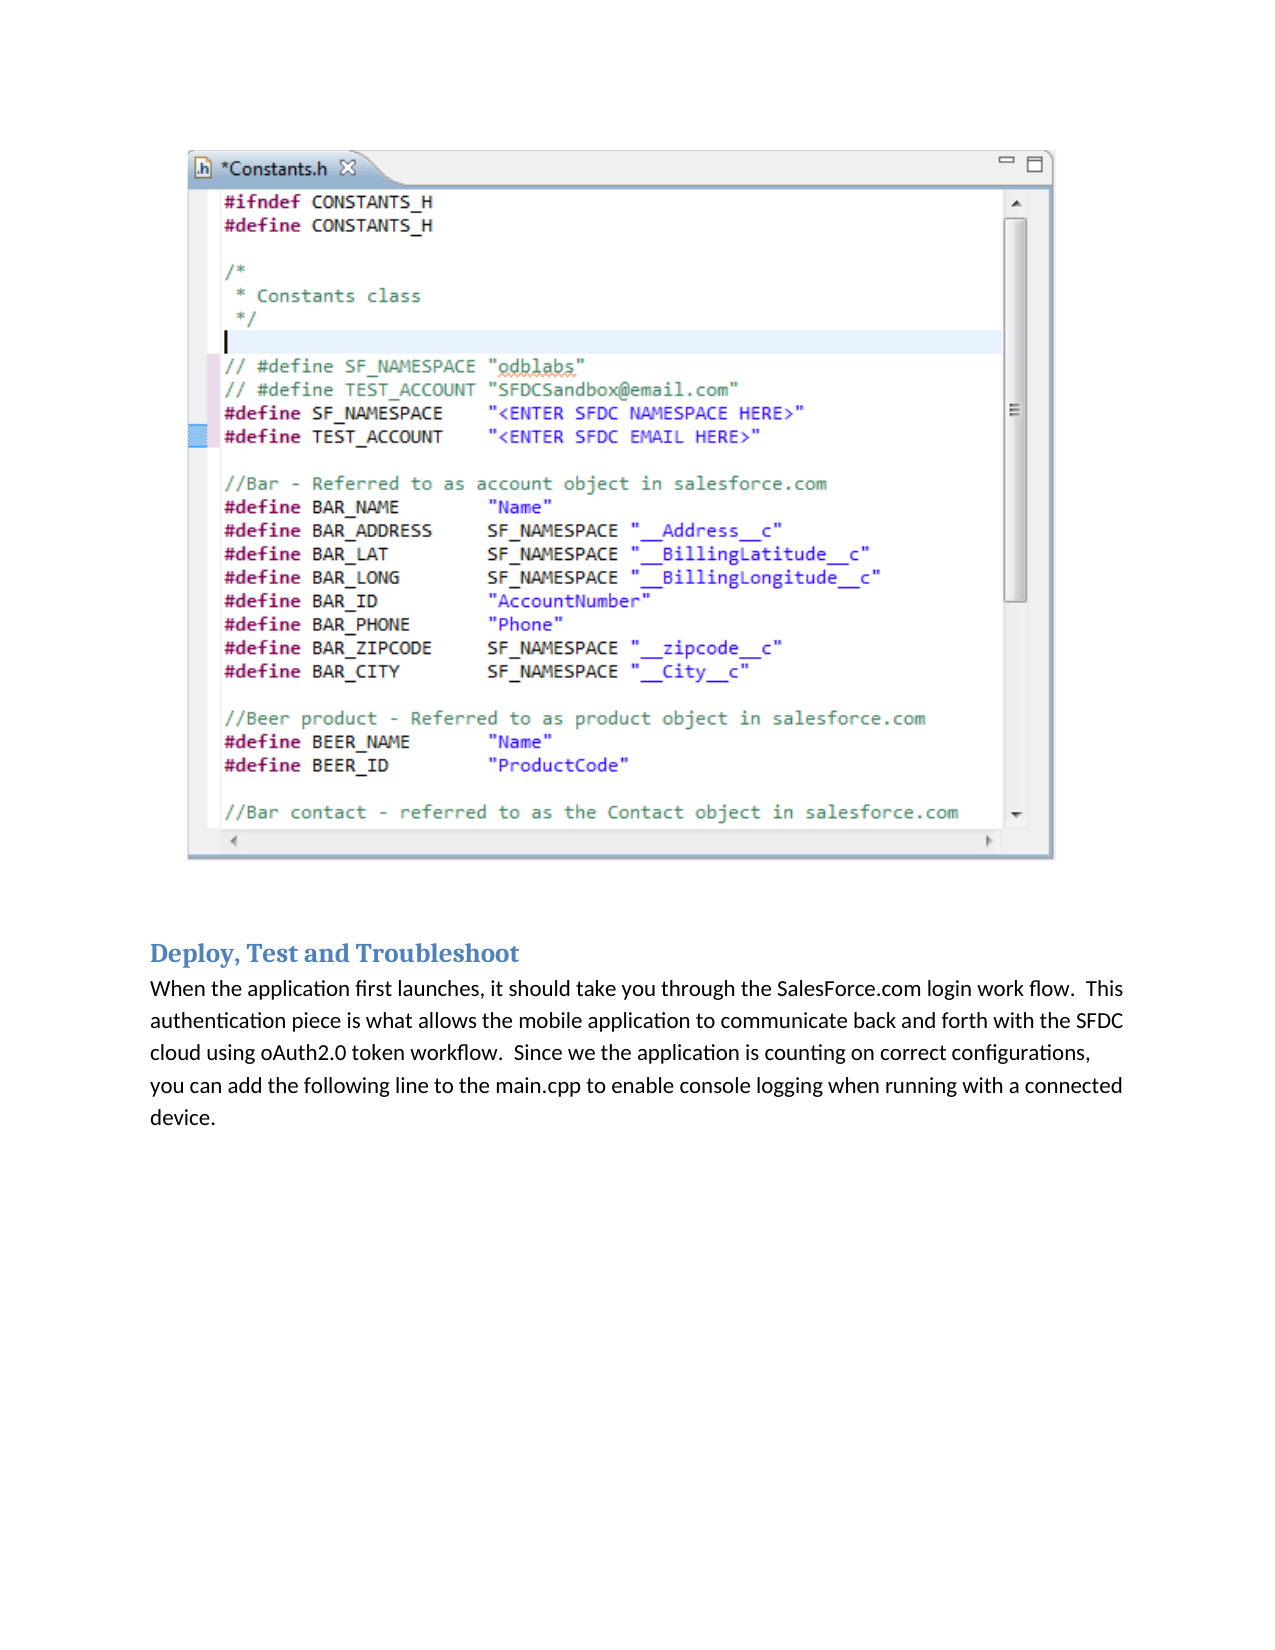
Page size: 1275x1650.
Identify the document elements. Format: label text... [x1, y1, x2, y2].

subtitle Deploy, Test and Troubleshoot [150, 938, 1125, 969]
picture [187, 150, 1057, 861]
text When the application first launches, it should take you through the SalesForce.com login work flow. This authentication piece is what allows the mobile application to communicate back and forth with the SFDC cloud using oAuth2.0 token workflow. Since we the application is counting on correct configurations, you can add the following line to the main.cpp to enable console logging when running with a connected device. [150, 974, 1125, 1131]
